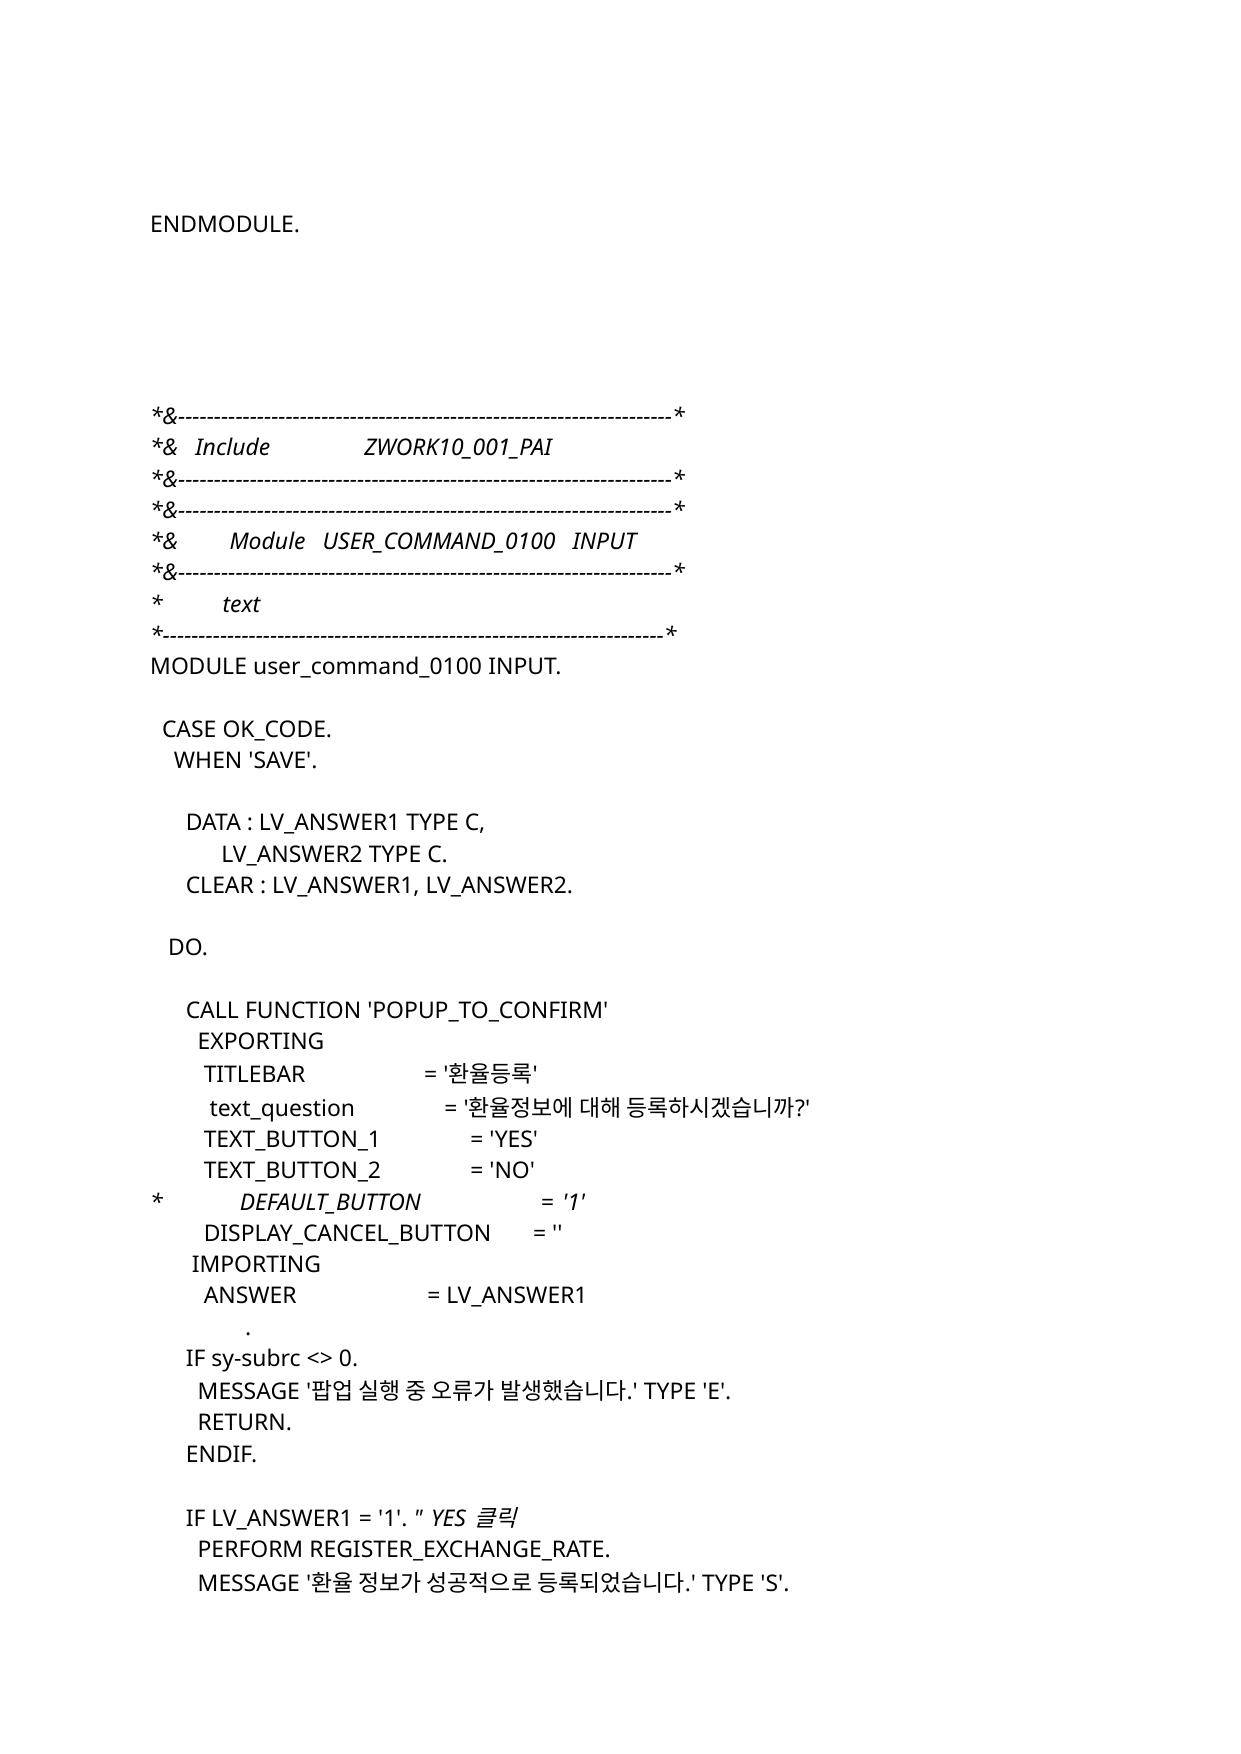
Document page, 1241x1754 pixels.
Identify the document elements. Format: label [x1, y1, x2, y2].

text [150, 177, 1090, 240]
text [150, 400, 1090, 1598]
